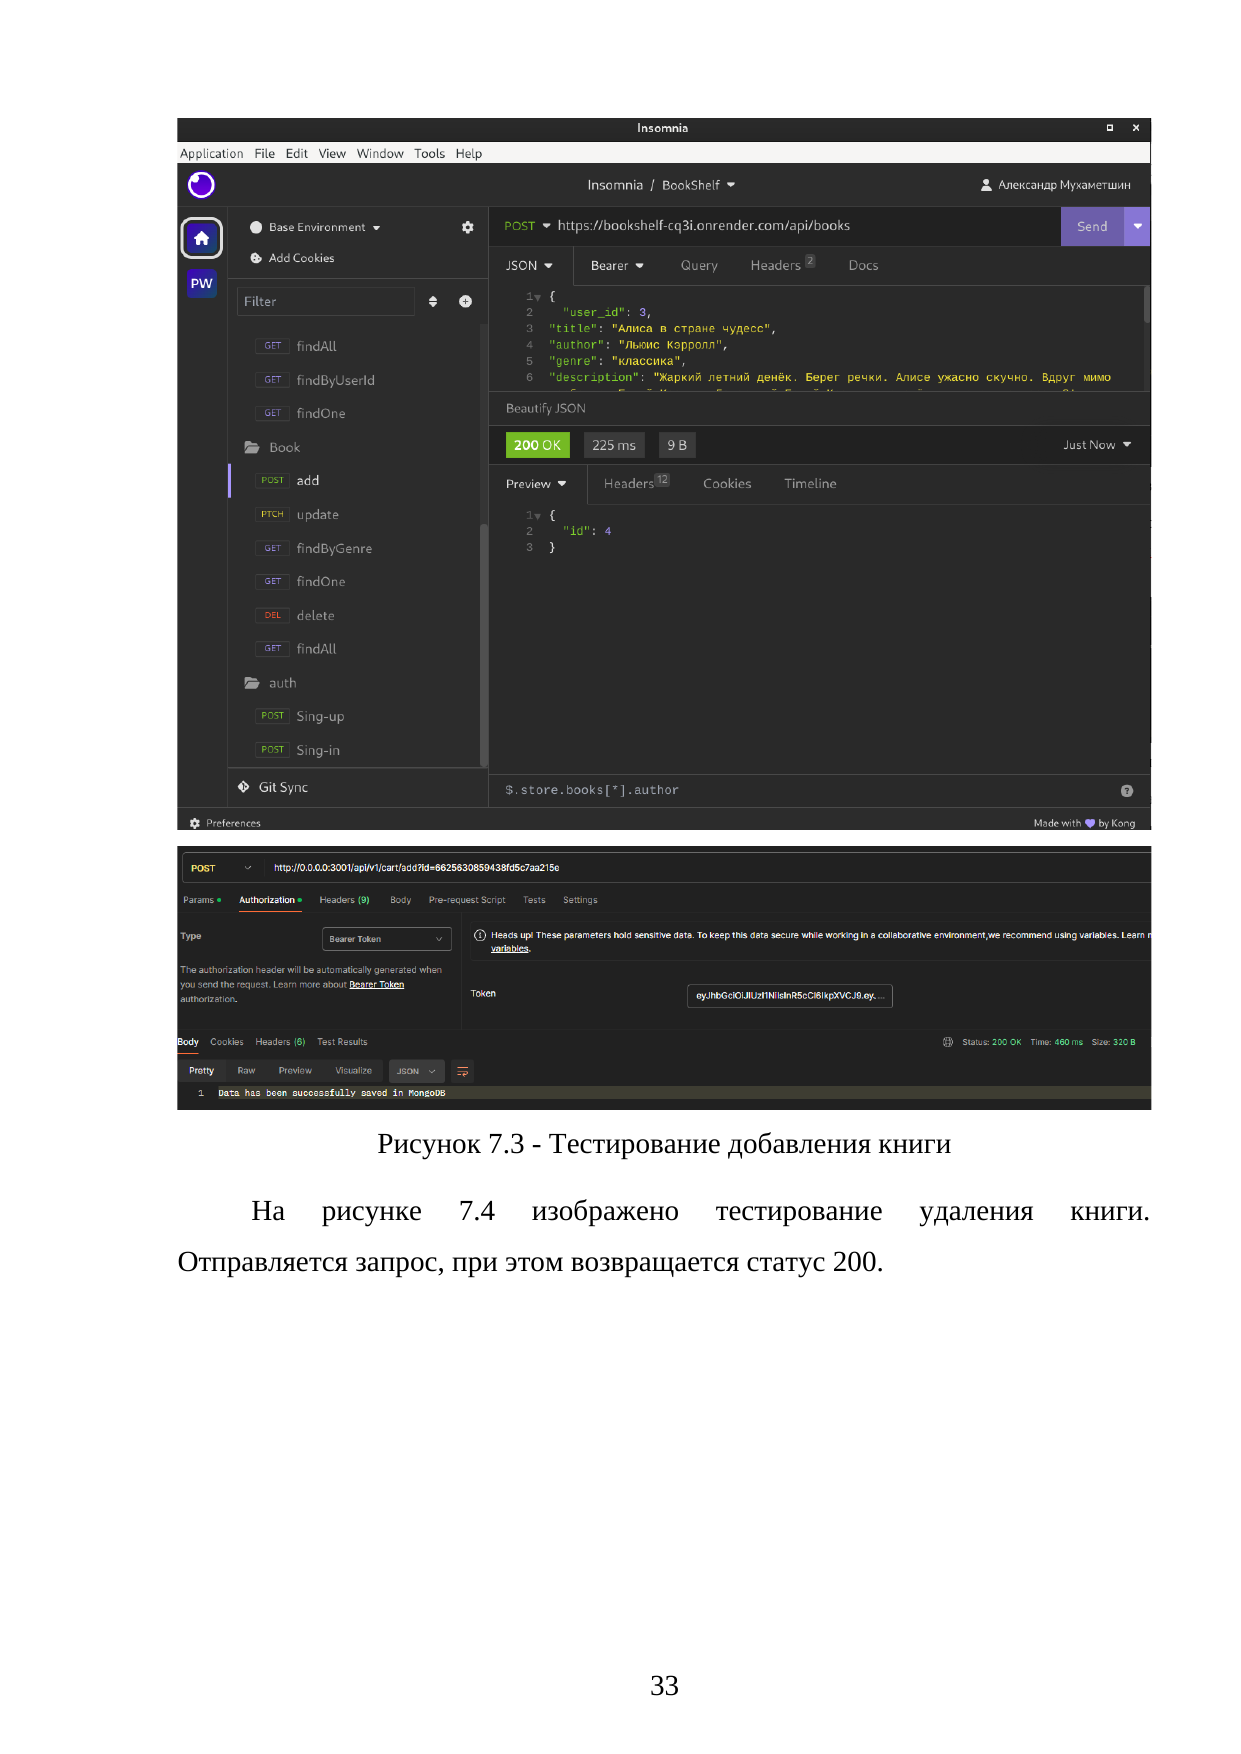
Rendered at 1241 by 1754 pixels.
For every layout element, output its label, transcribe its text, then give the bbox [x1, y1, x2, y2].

picture [177, 846, 1152, 1110]
picture [177, 118, 1152, 830]
list Рисунок 7.3 - Тестирование добавления книги [177, 1127, 1152, 1160]
text На рисунке 7.4 изображено тестирование удаления книги. Отправляется запрос, при этом возвращается статус 200. [177, 1193, 1152, 1277]
